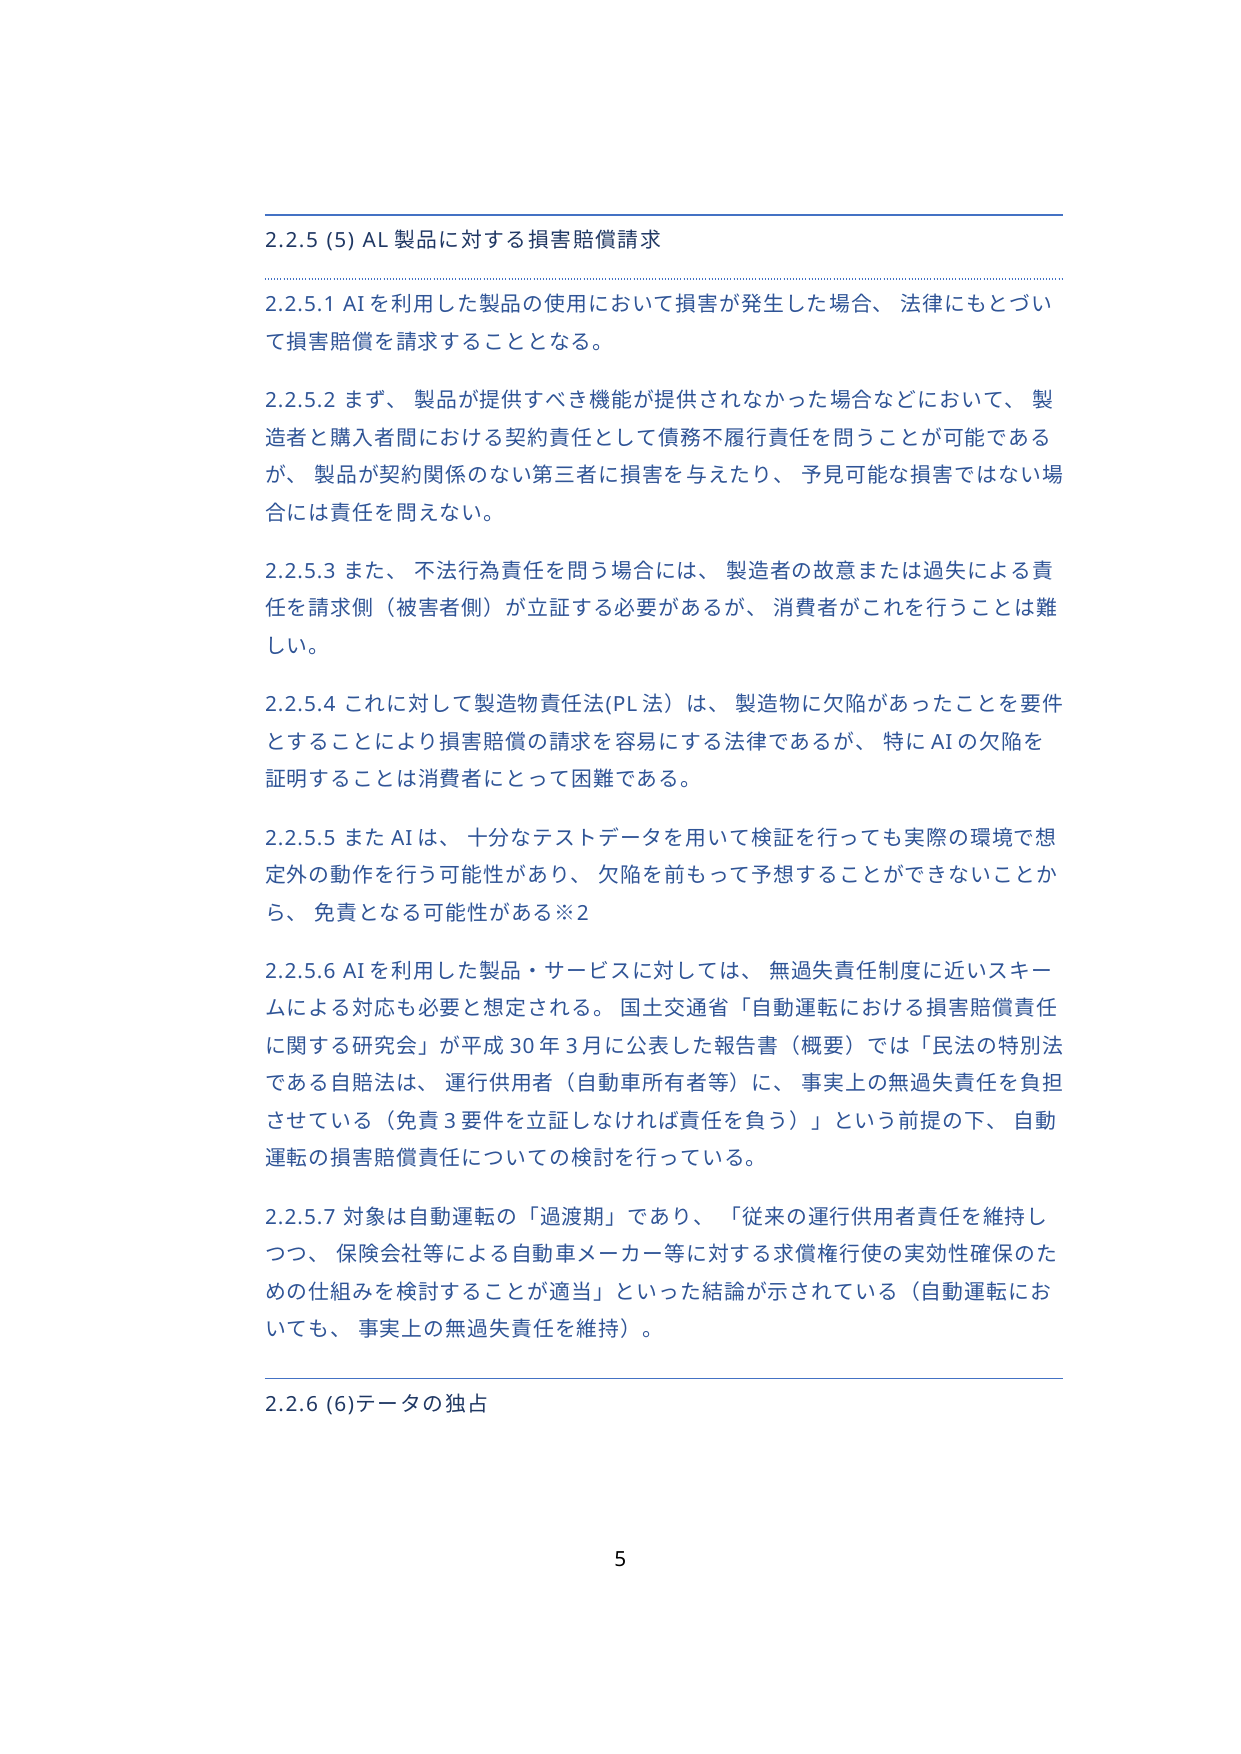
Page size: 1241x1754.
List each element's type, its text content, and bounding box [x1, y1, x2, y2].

text これに対して製造物責任法(PL法）は、 製造物に欠陥があったことを要件とすることにより損害賠償の請求を容易にする法律であるが、 特にAIの欠陥を証明することは消費者にとって困難である。 [265, 678, 1063, 796]
text 対象は自動運転の「過渡期」であり、 「従来の運行供用者責任を維持しつつ、 保険会社等による自動車メーカー等に対する求償権行使の実効性確保のための仕組みを検討することが適当」といった結論が示されている（自動運転においても、 事実上の無過失責任を維持）。 [265, 1191, 1063, 1346]
text (5) Al製品に対する損害賠償請求 [265, 216, 1063, 257]
text またAIは、 十分なテストデータを用いて検証を行っても実際の環境で想定外の動作を行う可能性があり、 欠陥を前もって予想することができないことから、 免責となる可能性がある※2 [265, 811, 1063, 930]
text (6)テータの独占 [265, 1379, 1063, 1421]
text AIを利用した製品の使用において損害が発生した場合、 法律にもとづいて損害賠償を請求することとなる。 [265, 278, 1063, 359]
text また、 不法行為責任を問う場合には、 製造者の故意または過失による責任を請求側（被害者側）が立証する必要があるが、 消費者がこれを行うことは難しい。 [265, 545, 1063, 663]
text AIを利用した製品・サービスに対しては、 無過失責任制度に近いスキームによる対応も必要と想定される。 国土交通省「自動運転における損害賠償責任に関する研究会」が平成30年3月に公表した報告書（概要）では「民法の特別法である自賠法は、 運行供用者（自動車所有者等）に、 事実上の無過失責任を負担させている（免責3要件を立証しなければ責任を負う）」という前提の下、 自動運転の損害賠償責任についての検討を行っている。 [265, 945, 1063, 1176]
text まず、 製品が提供すべき機能が提供されなかった場合などにおいて、 製造者と購入者間における契約責任として債務不履行責任を問うことが可能であるが、 製品が契約関係のない第三者に損害を与えたり、 予見可能な損害ではない場合には責任を問えない。 [265, 374, 1063, 530]
